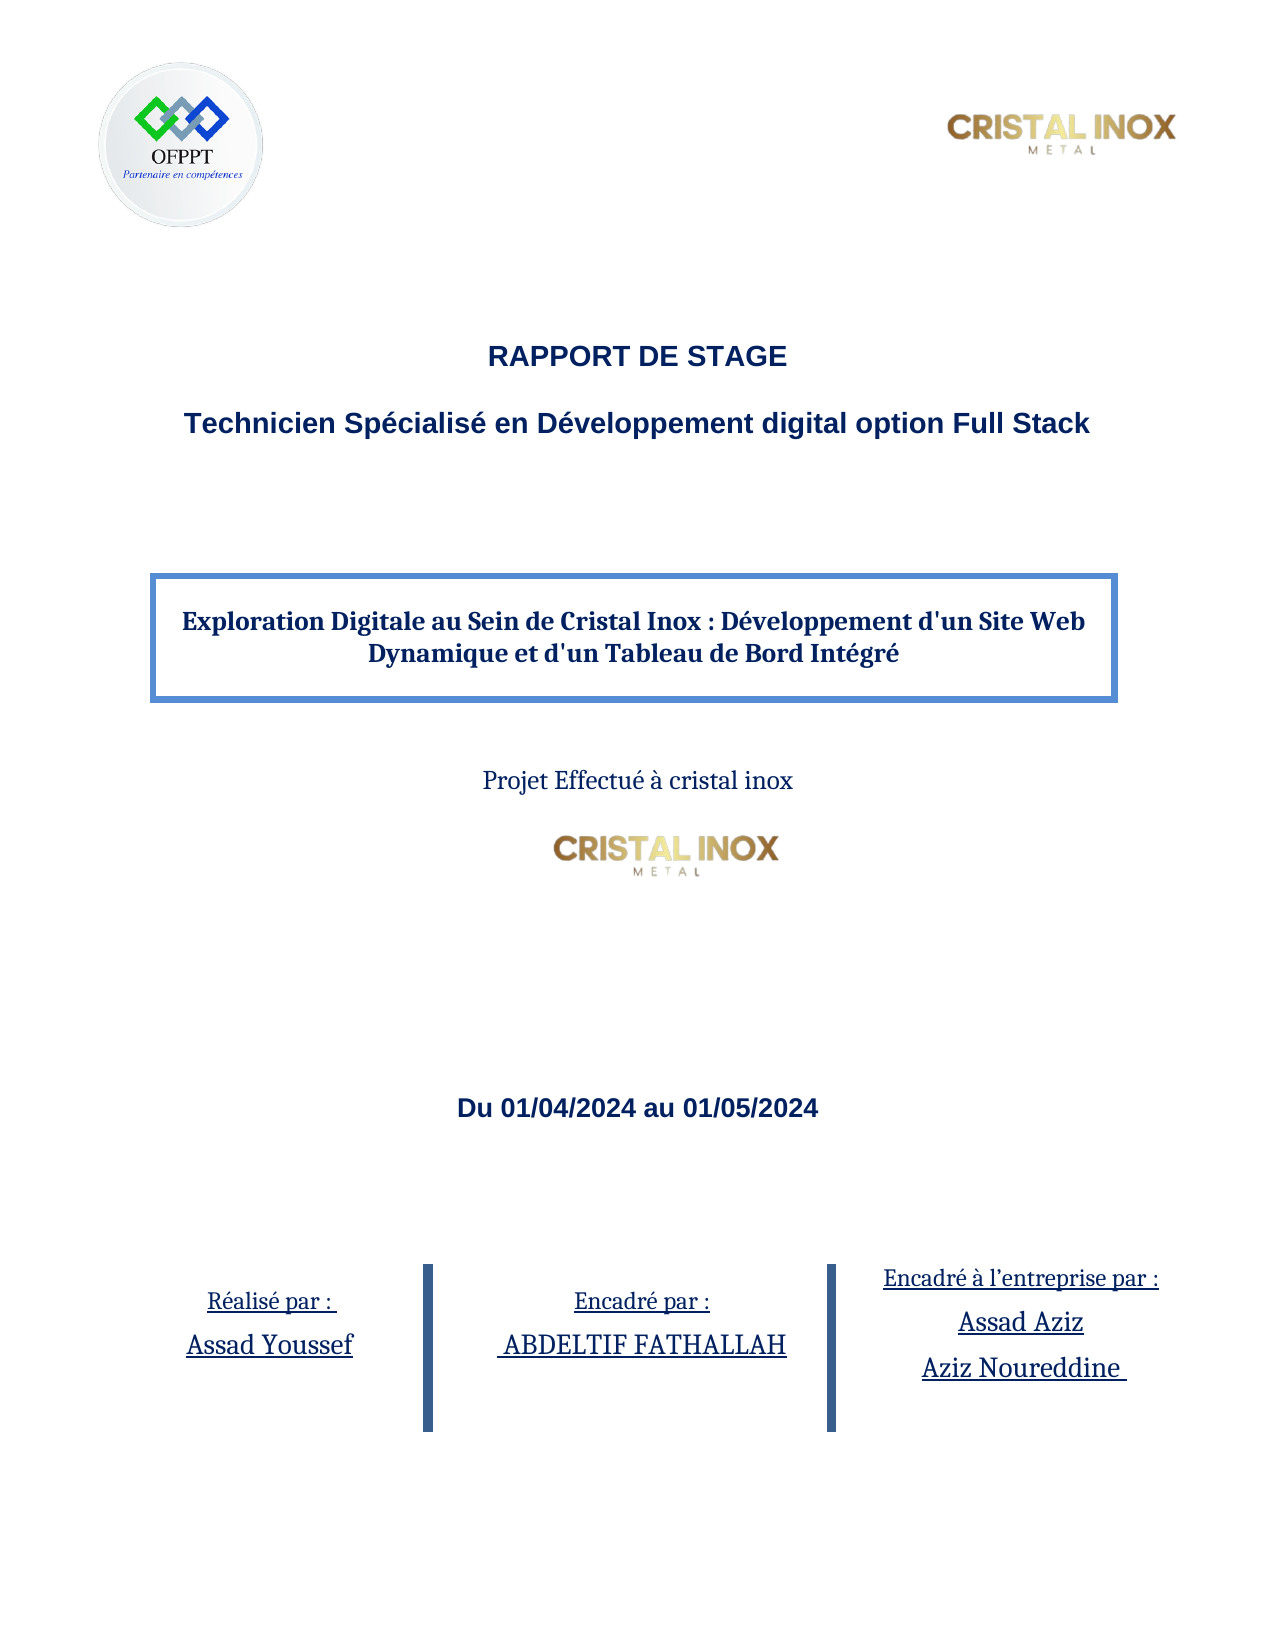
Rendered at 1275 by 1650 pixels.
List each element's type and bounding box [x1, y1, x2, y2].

picture [888, 21, 1238, 251]
picture [96, 61, 265, 229]
picture [495, 743, 840, 973]
